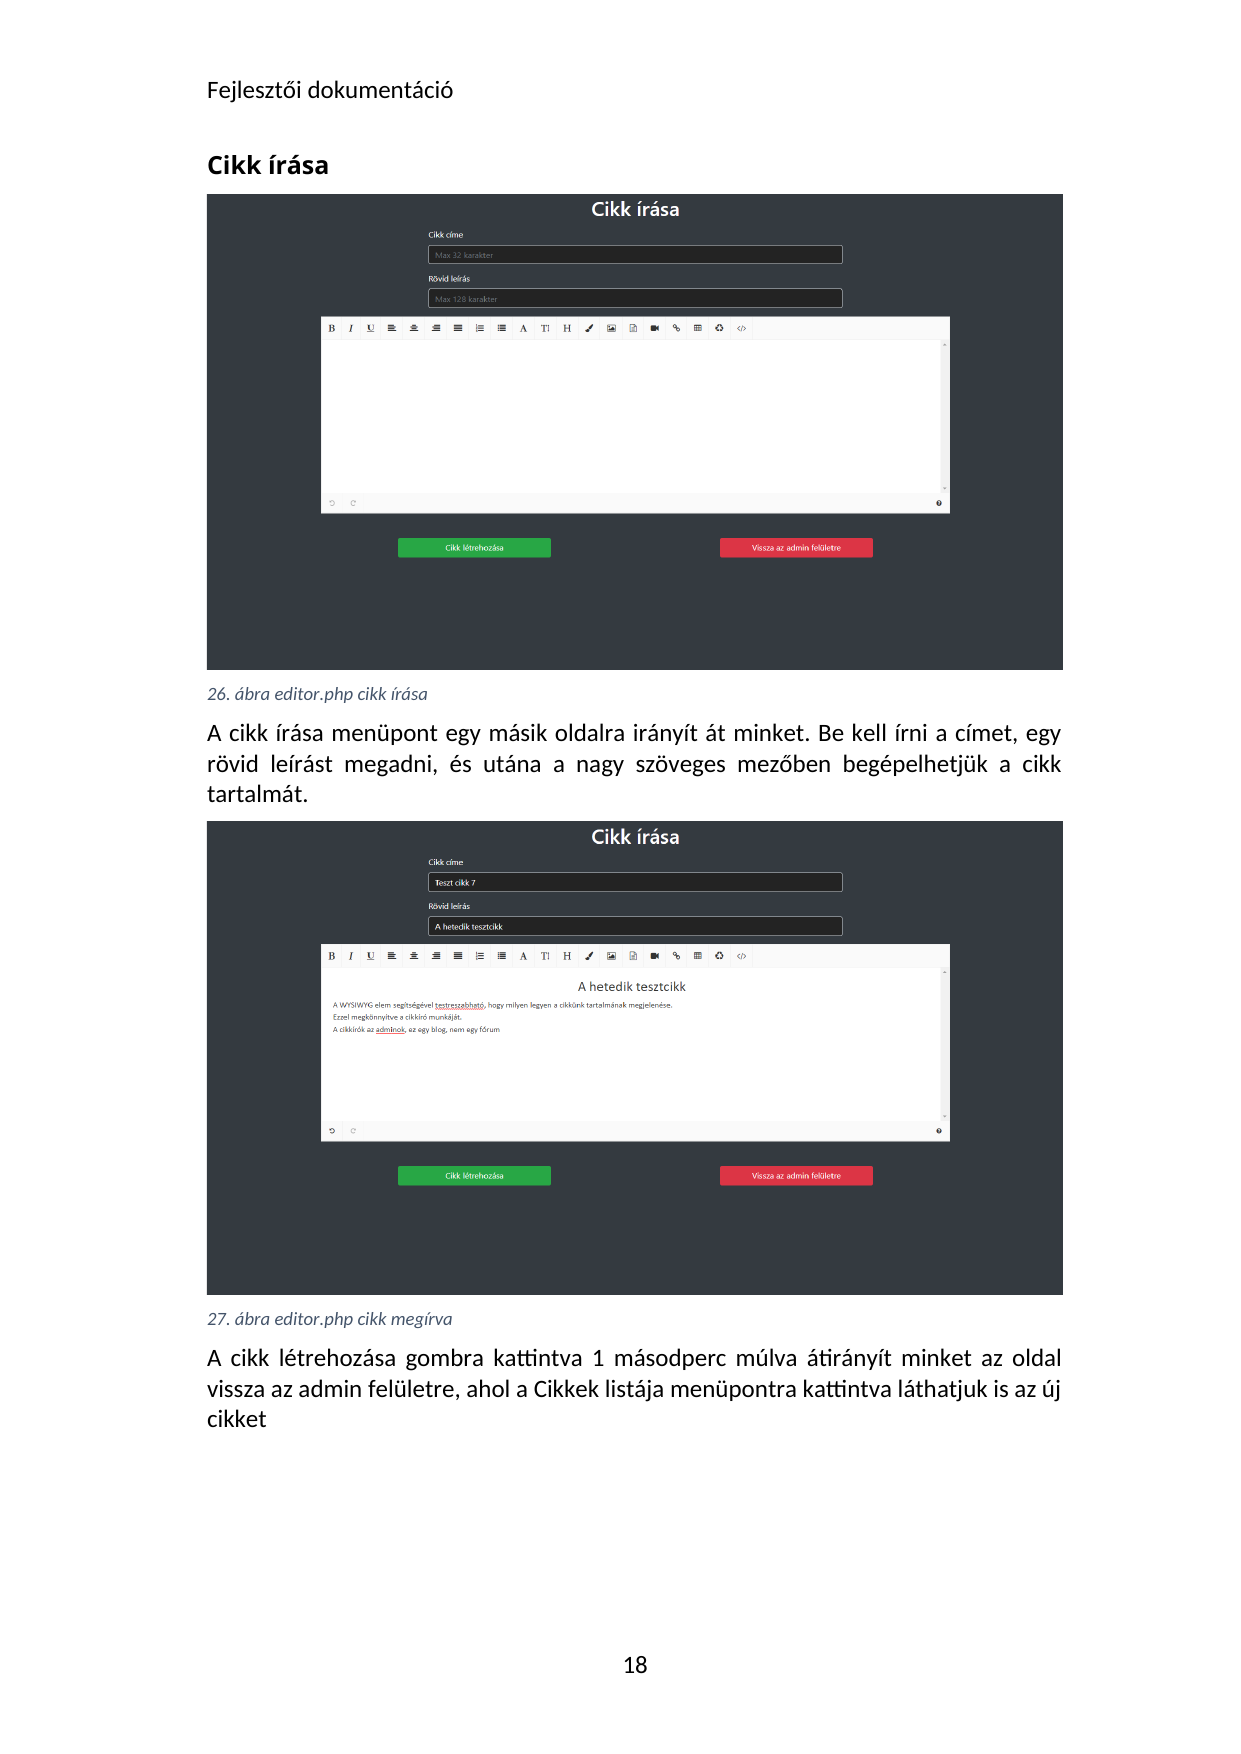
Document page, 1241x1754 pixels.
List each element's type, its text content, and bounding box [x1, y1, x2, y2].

picture [206, 821, 1063, 1295]
text A cikk írása menüpont egy másik oldalra irányít át minket. Be kell írni a címet, egy rövid leírást megadni, és utána a nagy szöveges mezőben begépelhetjük a cikk tartalmát. [207, 717, 1063, 809]
subtitle Cikk írása [207, 148, 1063, 182]
picture [206, 194, 1063, 670]
text A cikk létrehozása gombra kattintva 1 másodperc múlva átirányít minket az oldal vissza az admin felületre, ahol a Cikkek listája menüpontra kattintva láthatjuk is az új cikket [207, 1342, 1063, 1434]
